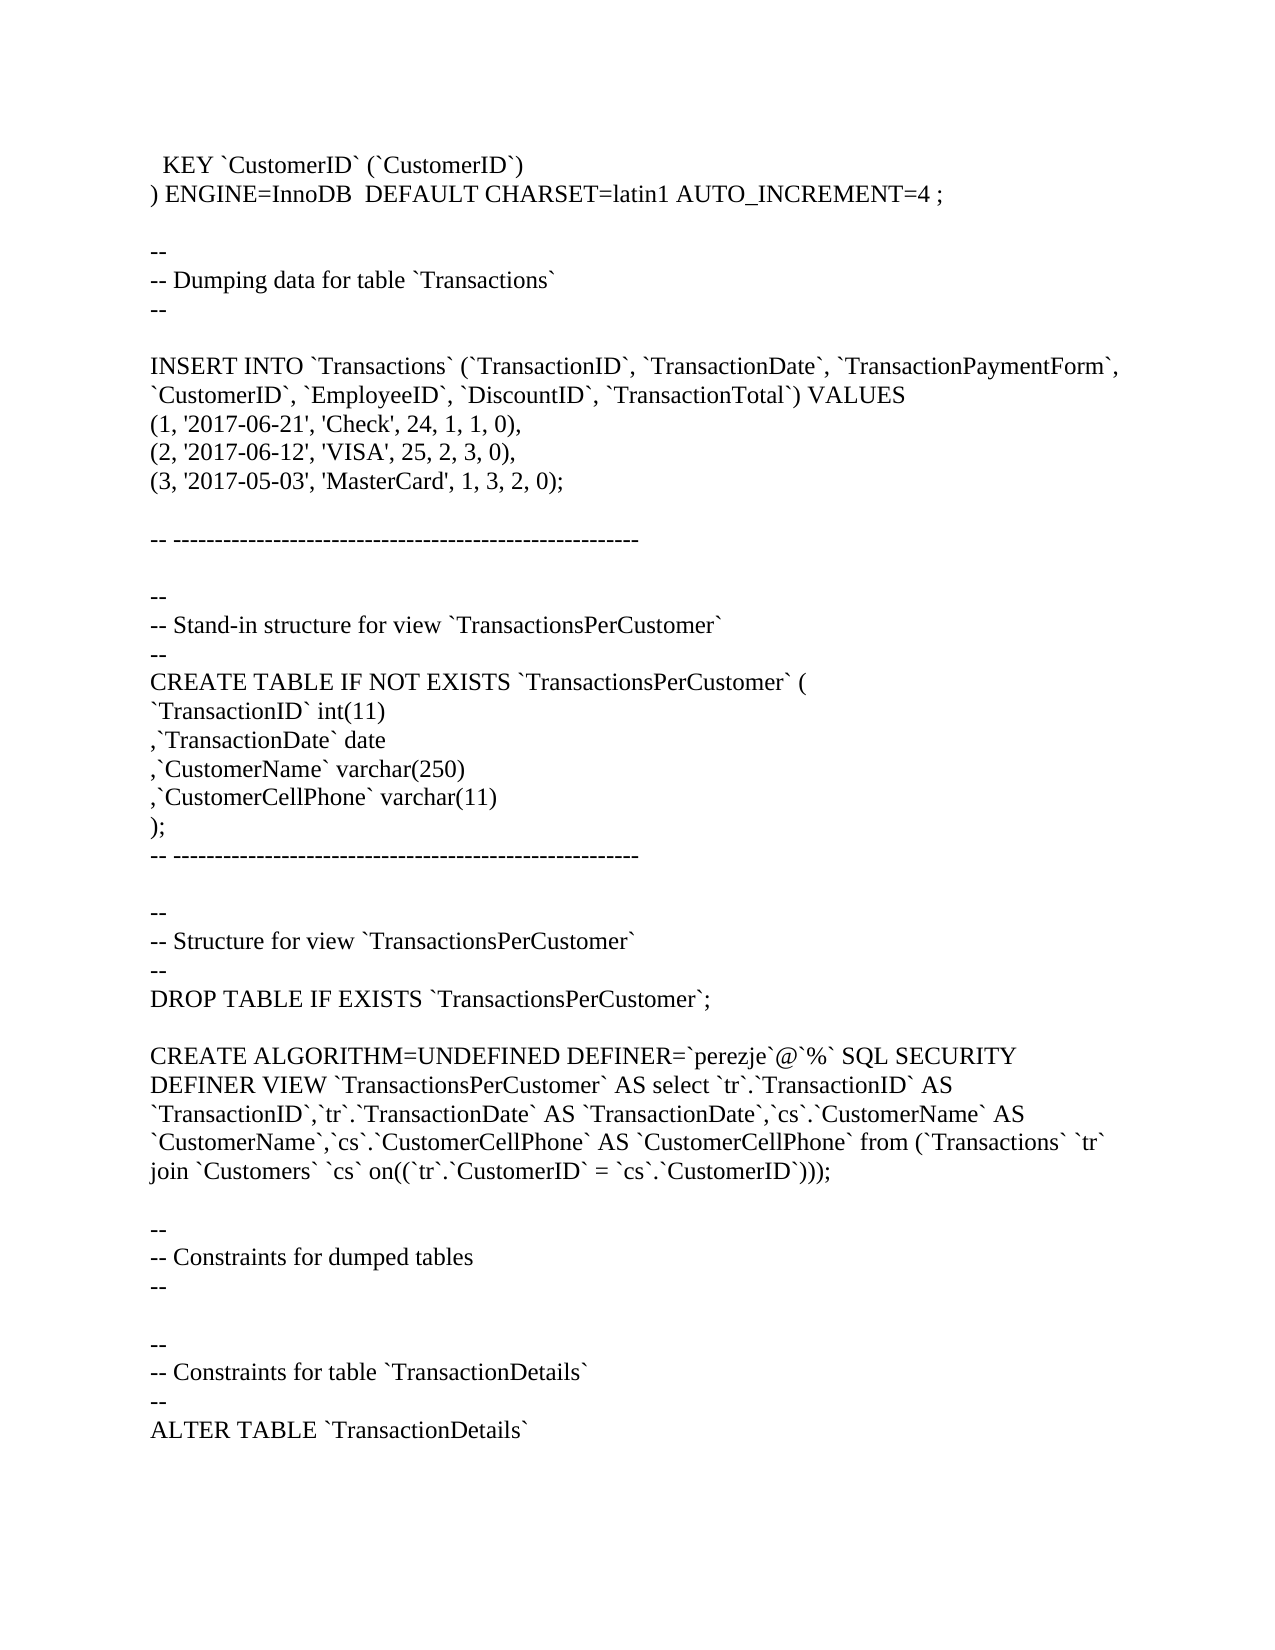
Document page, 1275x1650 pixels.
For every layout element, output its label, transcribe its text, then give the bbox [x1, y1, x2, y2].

text -- [150, 236, 1125, 265]
text KEY `CustomerID` (`CustomerID`) [150, 150, 1125, 179]
text -- [150, 1271, 1125, 1300]
text -- [150, 897, 1125, 926]
text ,`CustomerCellPhone` varchar(11) [150, 782, 1125, 811]
text INSERT INTO `Transactions` (`TransactionID`, `TransactionDate`, `TransactionPaymentForm`, `CustomerID`, `EmployeeID`, `DiscountID`, `TransactionTotal`) VALUES [150, 351, 1125, 409]
text (3, '2017-05-03', 'MasterCard', 1, 3, 2, 0); [150, 466, 1125, 495]
text `TransactionID` int(11) [150, 696, 1125, 725]
text -- [150, 955, 1125, 984]
text -- Constraints for table `TransactionDetails` [150, 1357, 1125, 1386]
text -- -------------------------------------------------------- [150, 840, 1125, 869]
text -- [150, 1214, 1125, 1242]
text -- [150, 1386, 1125, 1415]
text -- Dumping data for table `Transactions` [150, 265, 1125, 294]
text ,`TransactionDate` date [150, 725, 1125, 754]
text -- [150, 639, 1125, 667]
text ALTER TABLE `TransactionDetails` [150, 1415, 1125, 1444]
text -- Stand-in structure for view `TransactionsPerCustomer` [150, 610, 1125, 639]
text (1, '2017-06-21', 'Check', 24, 1, 1, 0), [150, 409, 1125, 437]
text ); [150, 811, 1125, 840]
text -- -------------------------------------------------------- [150, 524, 1125, 552]
text CREATE TABLE IF NOT EXISTS `TransactionsPerCustomer` ( [150, 667, 1125, 696]
text DROP TABLE IF EXISTS `TransactionsPerCustomer`; [150, 984, 1125, 1012]
text -- [150, 1329, 1125, 1357]
text CREATE ALGORITHM=UNDEFINED DEFINER=`perezje`@`%` SQL SECURITY DEFINER VIEW `TransactionsPerCustomer` AS select `tr`.`TransactionID` AS `TransactionID`,`tr`.`TransactionDate` AS `TransactionDate`,`cs`.`CustomerName` AS `CustomerName`,`cs`.`CustomerCellPhone` AS `CustomerCellPhone` from (`Transactions` `tr` join `Customers` `cs` on((`tr`.`CustomerID` = `cs`.`CustomerID`))); [150, 1041, 1125, 1185]
text -- Constraints for dumped tables [150, 1242, 1125, 1271]
text -- Structure for view `TransactionsPerCustomer` [150, 926, 1125, 955]
text (2, '2017-06-12', 'VISA', 25, 2, 3, 0), [150, 437, 1125, 466]
text ,`CustomerName` varchar(250) [150, 754, 1125, 782]
text -- [150, 294, 1125, 322]
text ) ENGINE=InnoDB DEFAULT CHARSET=latin1 AUTO_INCREMENT=4 ; [150, 179, 1125, 207]
text -- [150, 581, 1125, 610]
